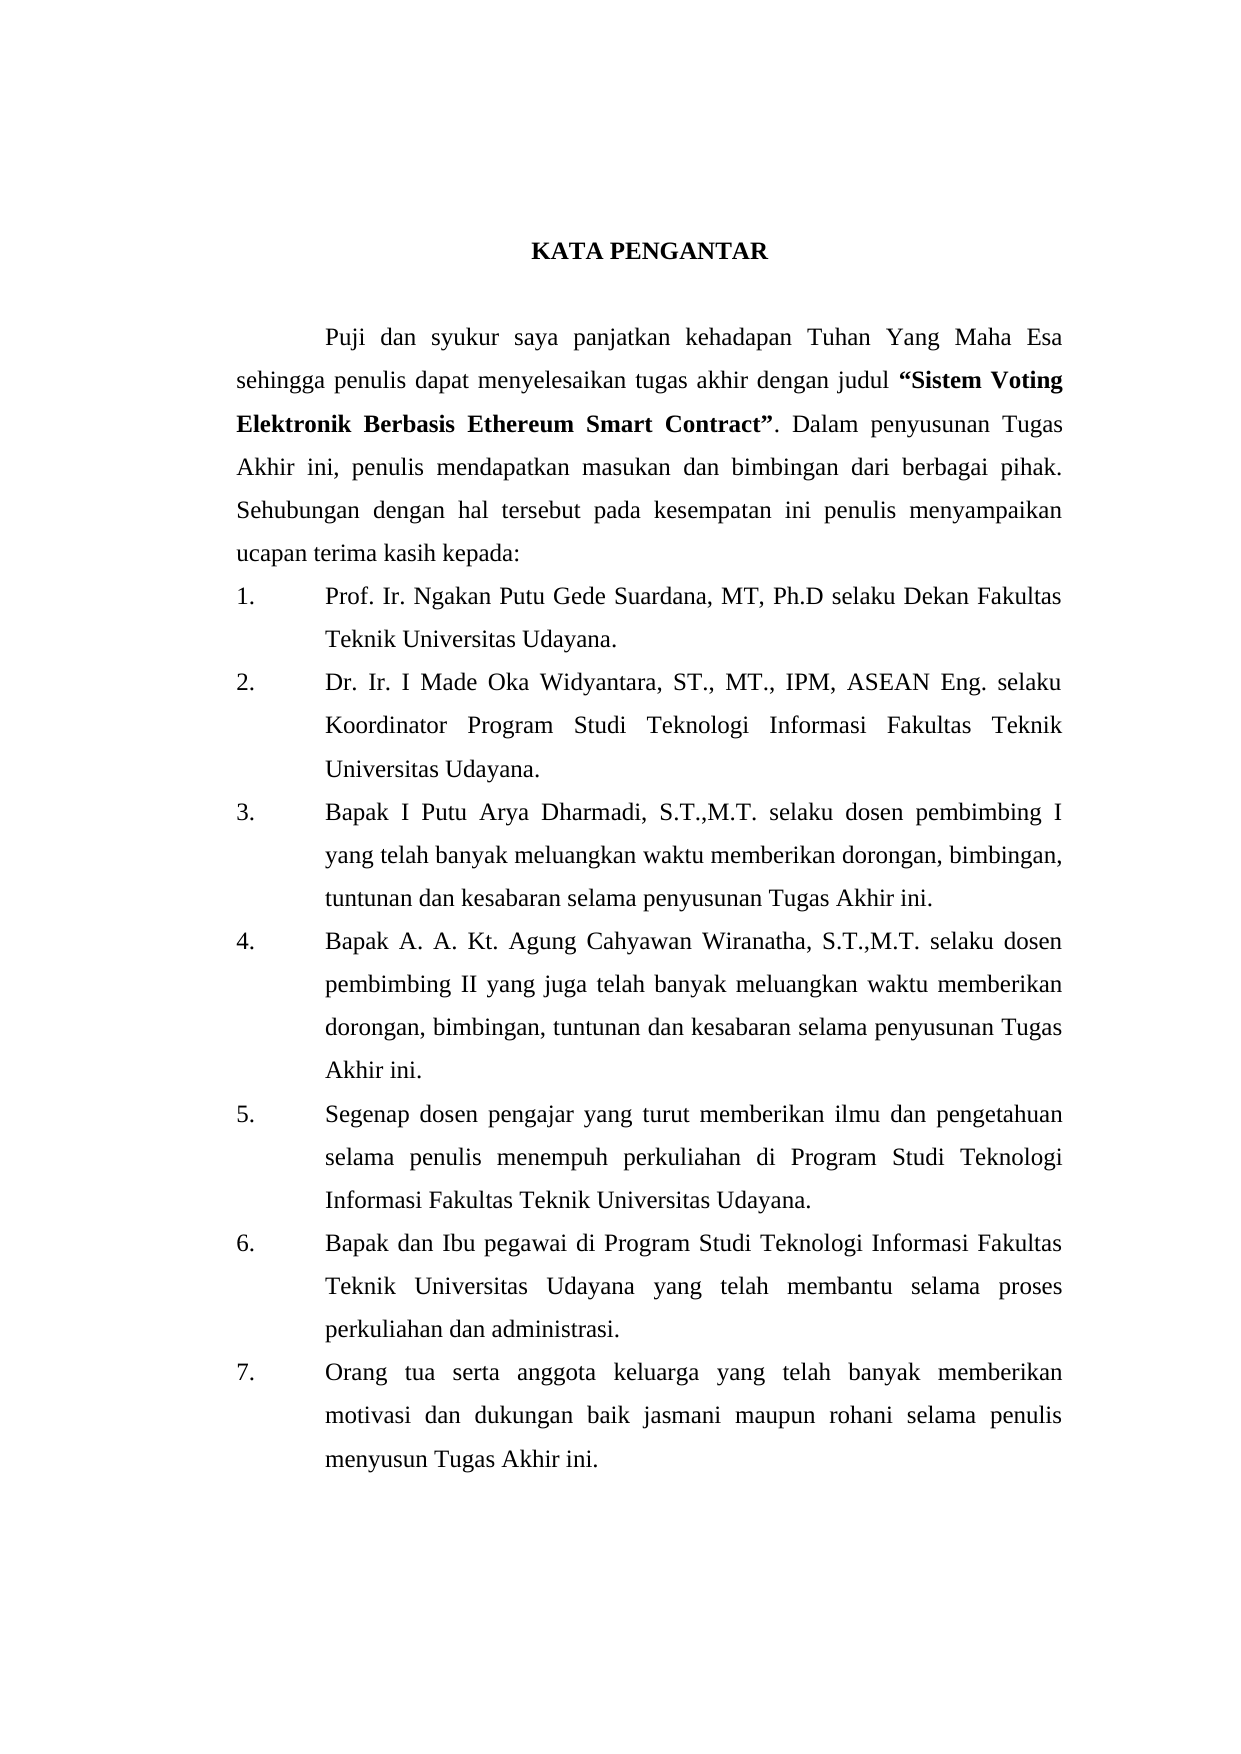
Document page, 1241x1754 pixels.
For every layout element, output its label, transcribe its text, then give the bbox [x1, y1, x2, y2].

list Orang tua serta anggota keluarga yang telah banyak memberikan motivasi dan dukungan baik jasmani maupun rohani selama penulis menyusun Tugas Akhir ini. [236, 1357, 1063, 1472]
list Dr. Ir. I Made Oka Widyantara, ST., MT., IPM, ASEAN Eng. selaku Koordinator Program Studi Teknologi Informasi Fakultas Teknik Universitas Udayana. [236, 667, 1063, 782]
list Bapak I Putu Arya Dharmadi, S.T.,M.T. selaku dosen pembimbing I yang telah banyak meluangkan waktu memberikan dorongan, bimbingan, tuntunan dan kesabaran selama penyusunan Tugas Akhir ini. [236, 797, 1063, 912]
list Segenap dosen pengajar yang turut memberikan ilmu dan pengetahuan selama penulis menempuh perkuliahan di Program Studi Teknologi Informasi Fakultas Teknik Universitas Udayana. [236, 1099, 1063, 1214]
list Bapak A. A. Kt. Agung Cahyawan Wiranatha, S.T.,M.T. selaku dosen pembimbing II yang juga telah banyak meluangkan waktu memberikan dorongan, bimbingan, tuntunan dan kesabaran selama penyusunan Tugas Akhir ini. [236, 926, 1063, 1084]
list Bapak dan Ibu pegawai di Program Studi Teknologi Informasi Fakultas Teknik Universitas Udayana yang telah membantu selama proses perkuliahan dan administrasi. [236, 1228, 1063, 1343]
subtitle KATA PENGANTAR [236, 236, 1063, 265]
text Puji dan syukur saya panjatkan kehadapan Tuhan Yang Maha Esa sehingga penulis dapat menyelesaikan tugas akhir dengan judul “Sistem Voting Elektronik Berbasis Ethereum Smart Contract”. Dalam penyusunan Tugas Akhir ini, penulis mendapatkan masukan dan bimbingan dari berbagai pihak. Sehubungan dengan hal tersebut pada kesempatan ini penulis menyampaikan ucapan terima kasih kepada: [236, 322, 1063, 567]
list Prof. Ir. Ngakan Putu Gede Suardana, MT, Ph.D selaku Dekan Fakultas Teknik Universitas Udayana. [236, 581, 1063, 653]
